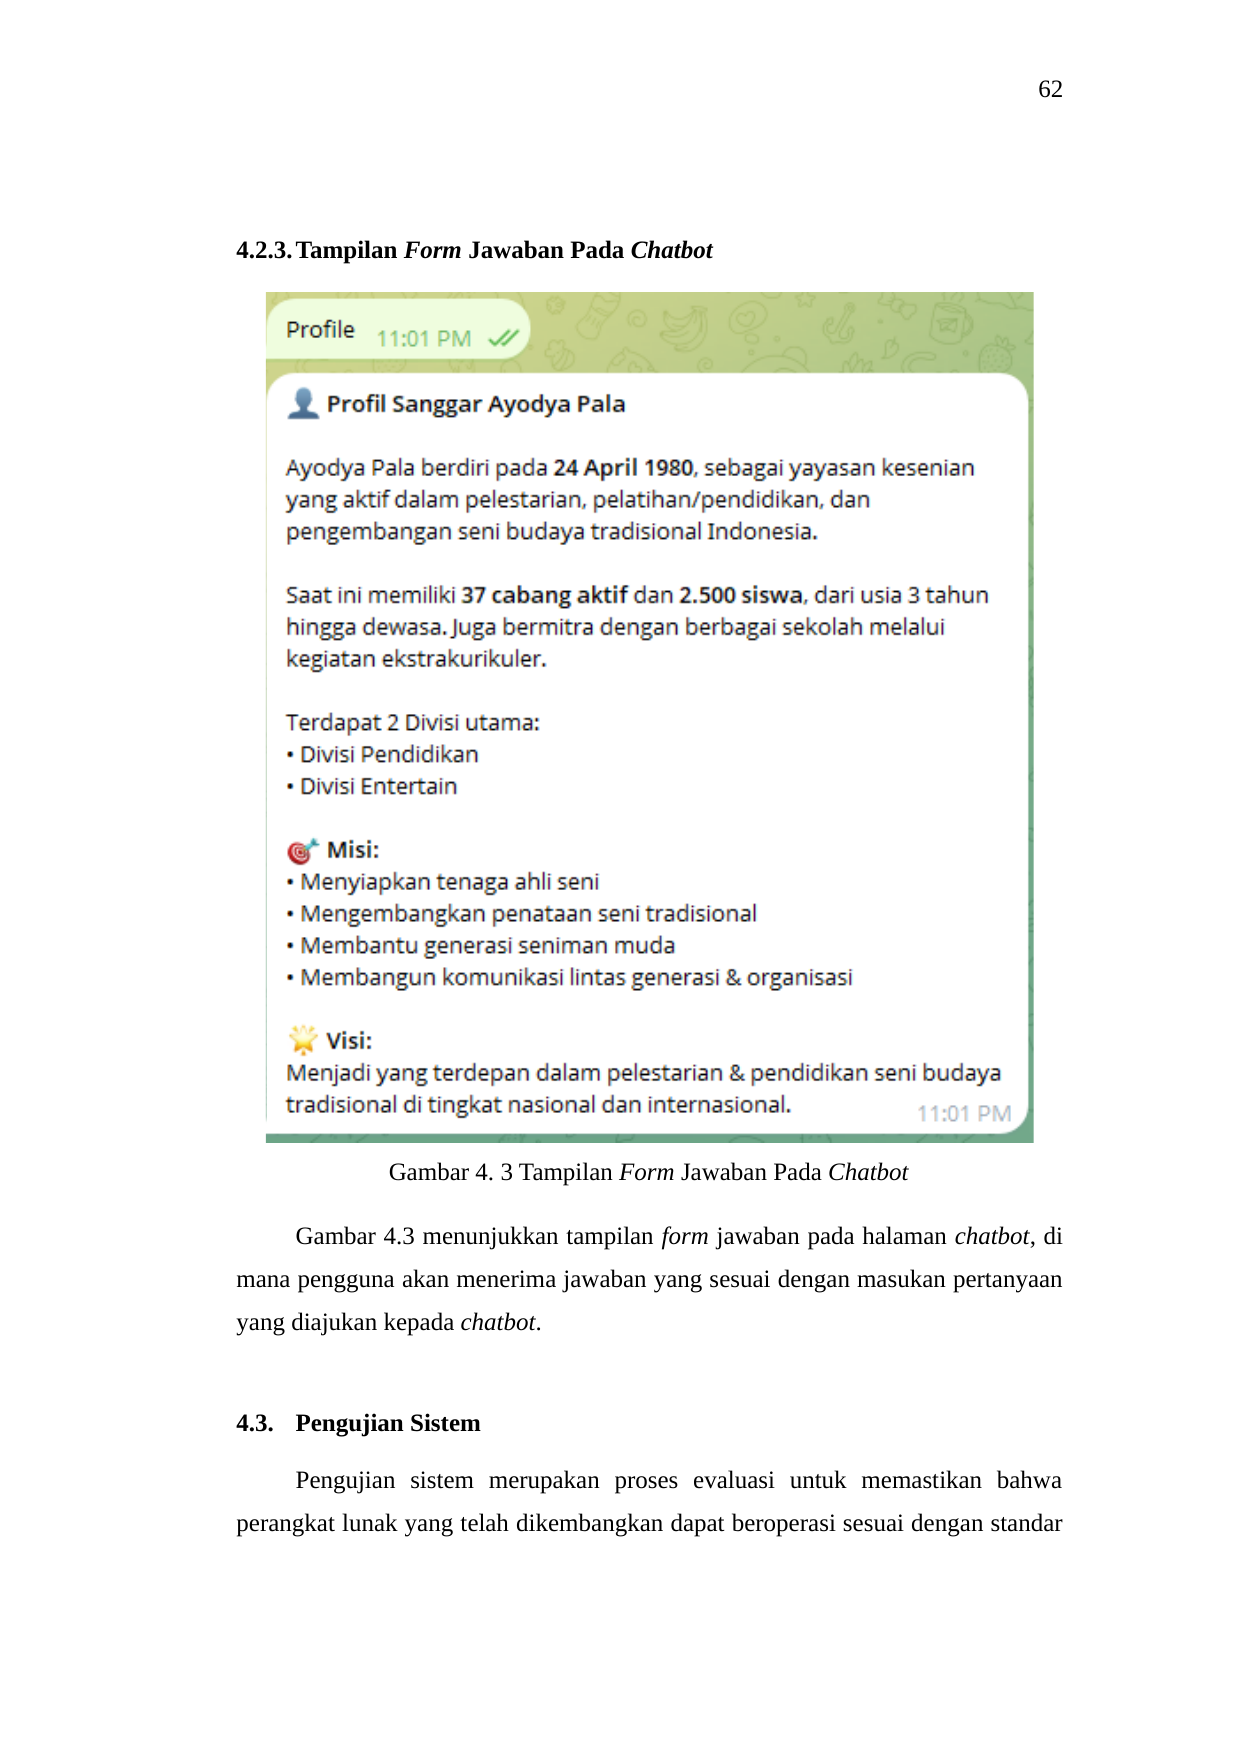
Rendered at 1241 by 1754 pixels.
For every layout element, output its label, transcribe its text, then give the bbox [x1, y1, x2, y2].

picture [265, 292, 1034, 1143]
subtitle Pengujian Sistem [236, 1408, 1063, 1437]
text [236, 1465, 1063, 1537]
text Gambar 4. 3 Tampilan Form Jawaban Pada Chatbot [236, 1157, 1063, 1186]
text Gambar 4.3 menunjukkan tampilan form jawaban pada halaman chatbot, di mana pengguna akan menerima jawaban yang sesuai dengan masukan pertanyaan yang diajukan kepada chatbot. [236, 1221, 1063, 1336]
subtitle Tampilan Form Jawaban Pada Chatbot [236, 235, 1063, 263]
